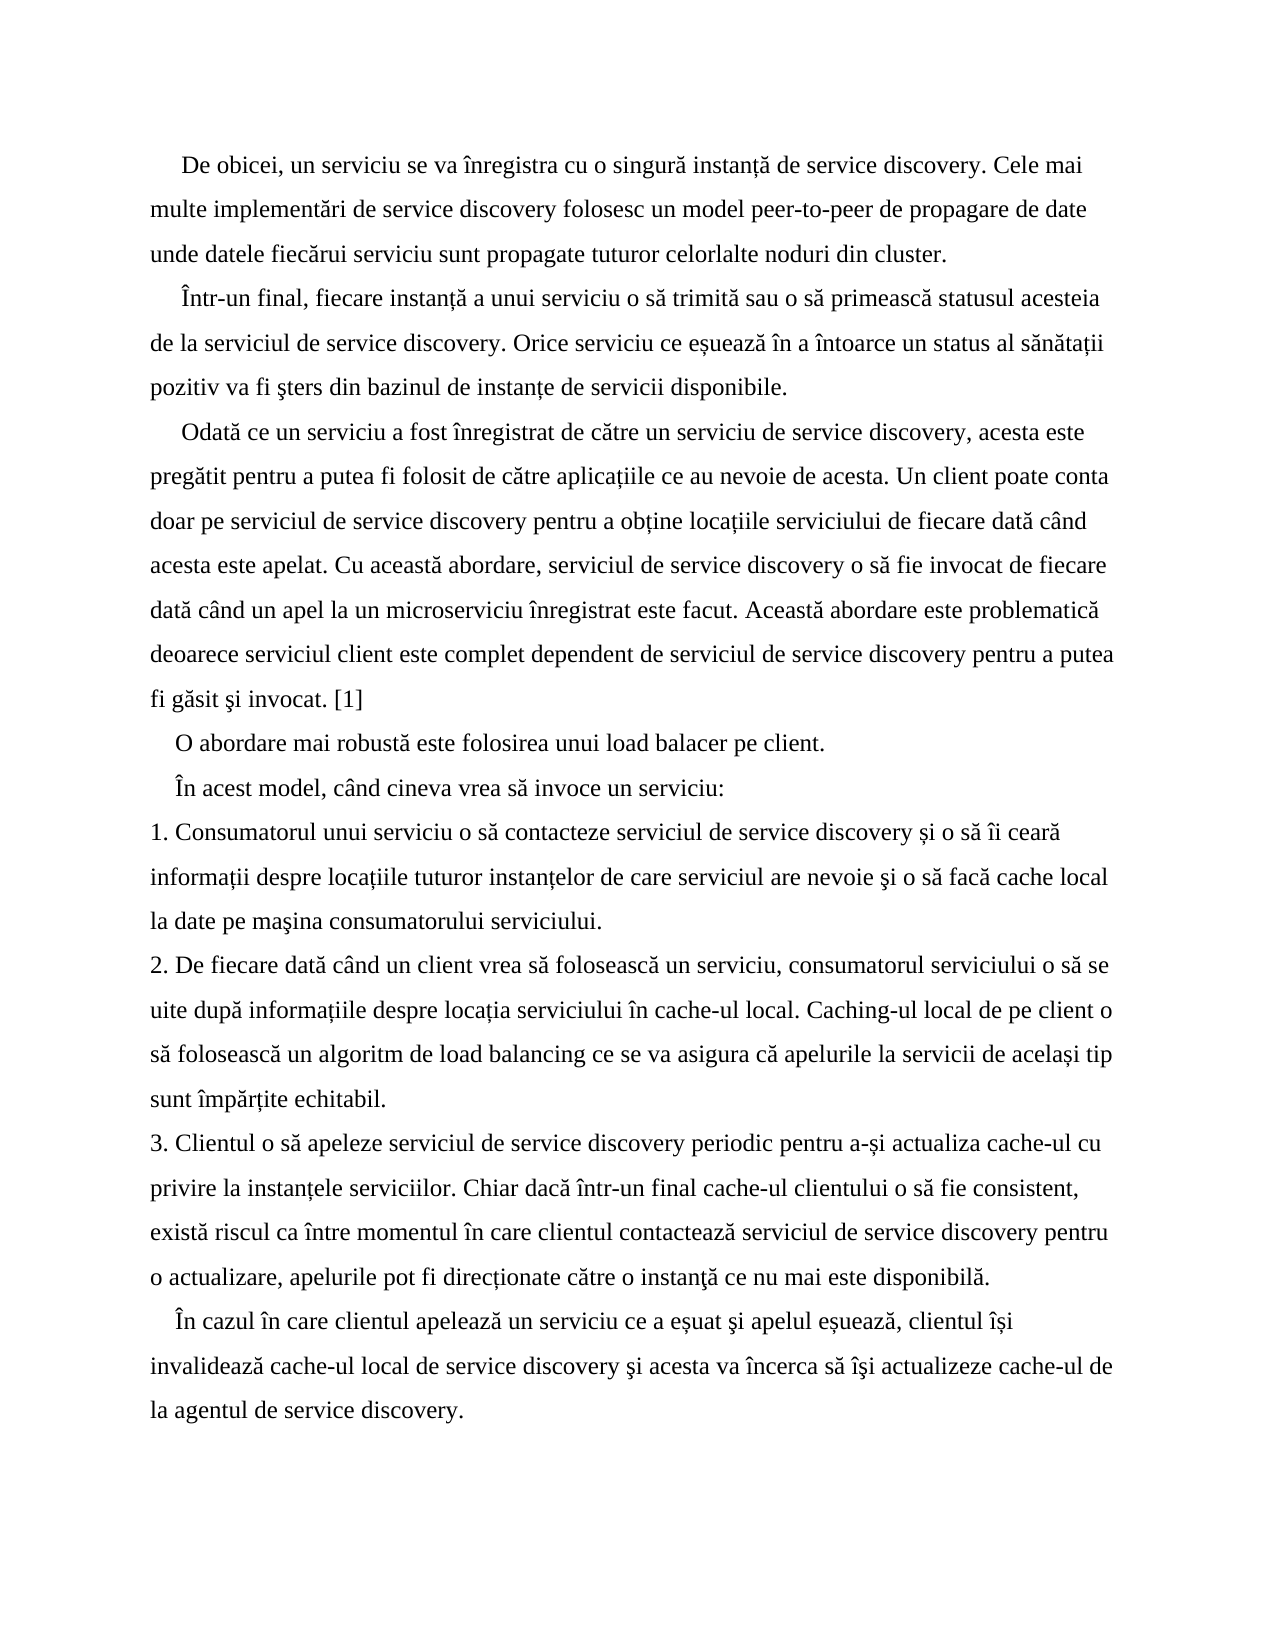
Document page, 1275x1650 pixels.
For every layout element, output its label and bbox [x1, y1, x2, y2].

text [150, 150, 1125, 1424]
